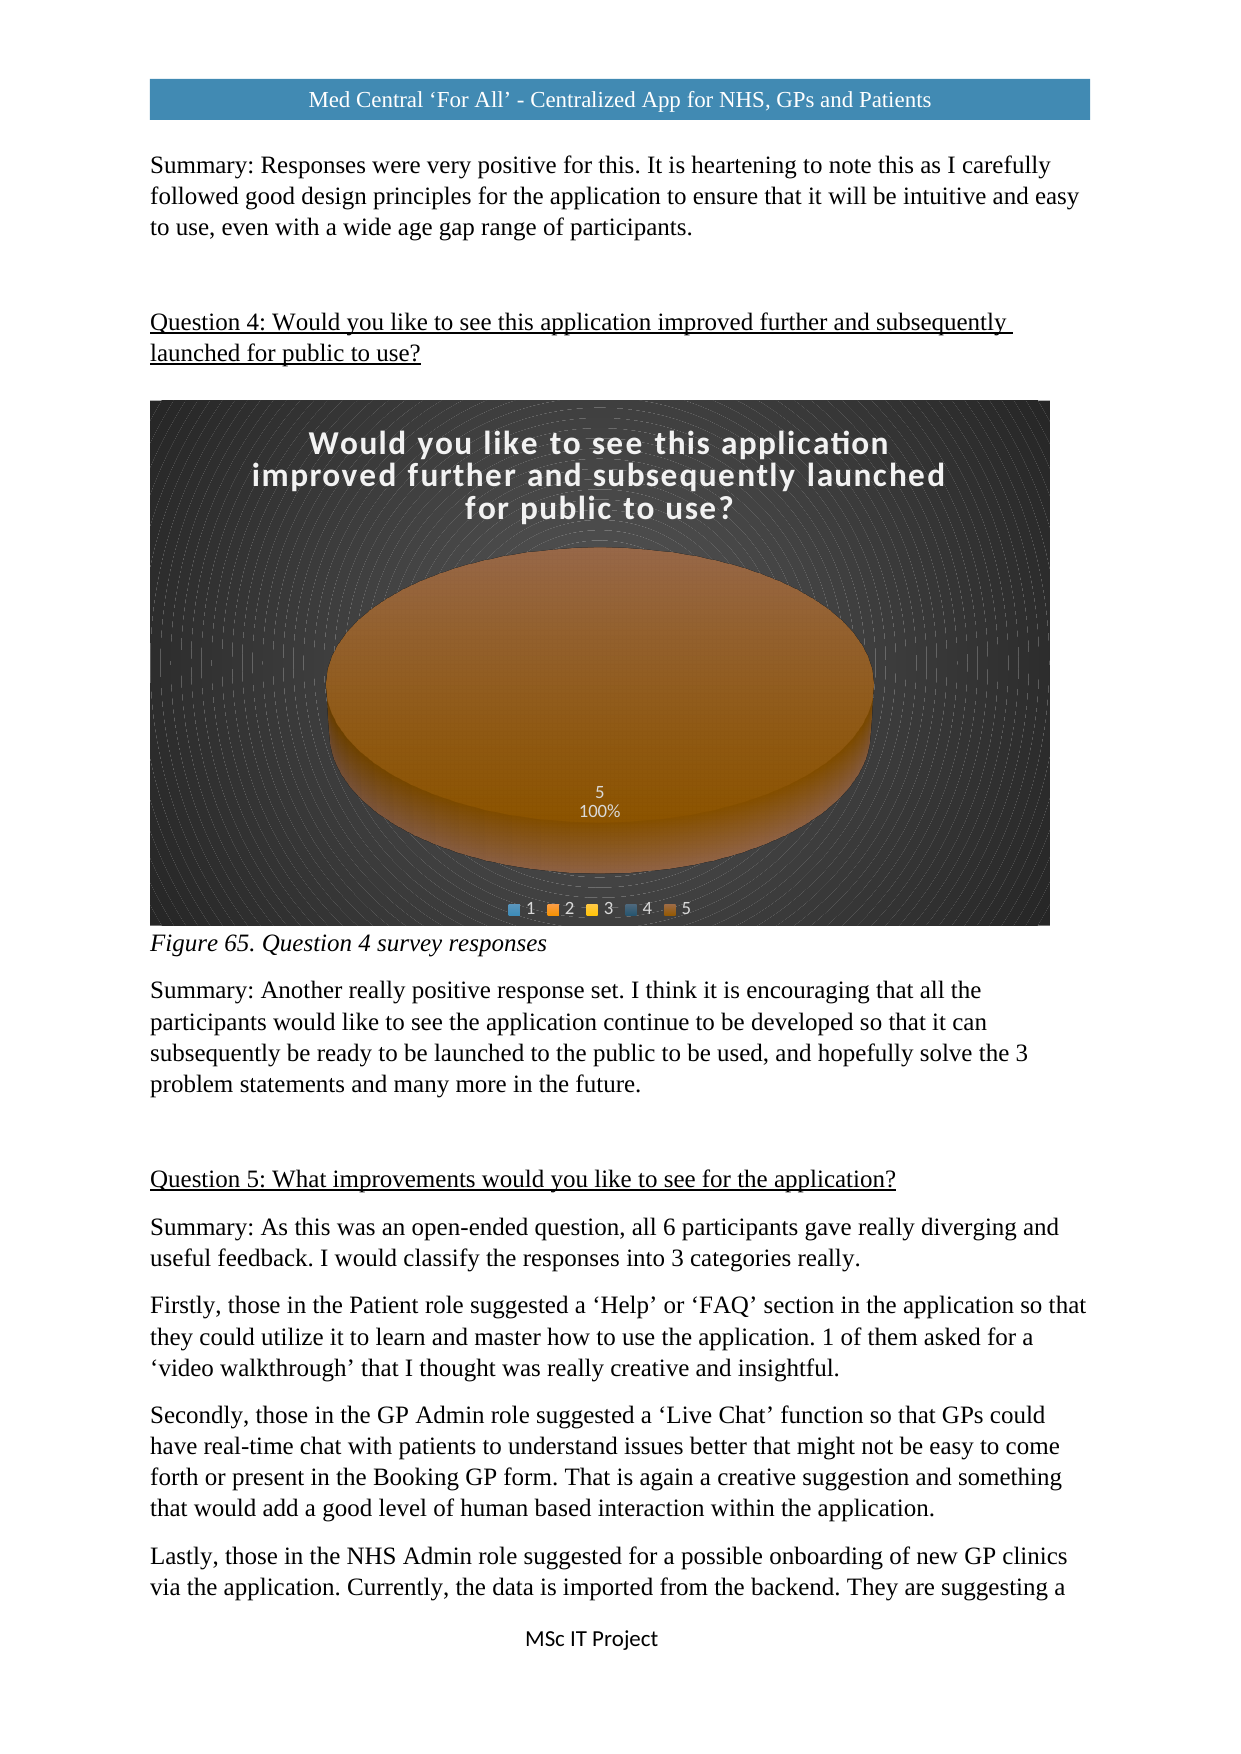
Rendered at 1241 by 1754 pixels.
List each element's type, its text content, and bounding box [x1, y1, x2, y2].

text Summary: As this was an open-ended question, all 6 participants gave really diverging and useful feedback. I would classify the responses into 3 categories really. [150, 1212, 1090, 1272]
text Question 5: What improvements would you like to see for the application? [150, 1164, 1090, 1193]
text Firstly, those in the Patient role suggested a ‘Help’ or ‘FAQ’ section in the application so that they could utilize it to learn and master how to use the application. 1 of them asked for a ‘video walkthrough’ that I thought was really creative and insightful. [150, 1291, 1090, 1381]
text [150, 1541, 1090, 1601]
text Secondly, those in the GP Admin role suggested a ‘Live Chat’ function so that GPs could have real-time chat with patients to understand issues better that might not be easy to come forth or present in the Booking GP form. That is again a creative suggestion and something that would add a good level of human based interaction within the application. [150, 1400, 1090, 1522]
text Question 4: Would you like to see this application improved further and subsequently launched for public to use? Figure 65. Question 4 survey responses [150, 307, 1090, 957]
text Summary: Another really positive response set. I think it is encouraging that all the participants would like to see the application continue to be developed so that it can subsequently be ready to be launched to the public to be used, and hopefully solve the 3 problem statements and many more in the future. [150, 976, 1090, 1097]
text Summary: Responses were very positive for this. It is heartening to note this as I carefully followed good design principles for the application to ensure that it will be intuitive and easy to use, even with a wide age gap range of participants. [150, 150, 1090, 241]
